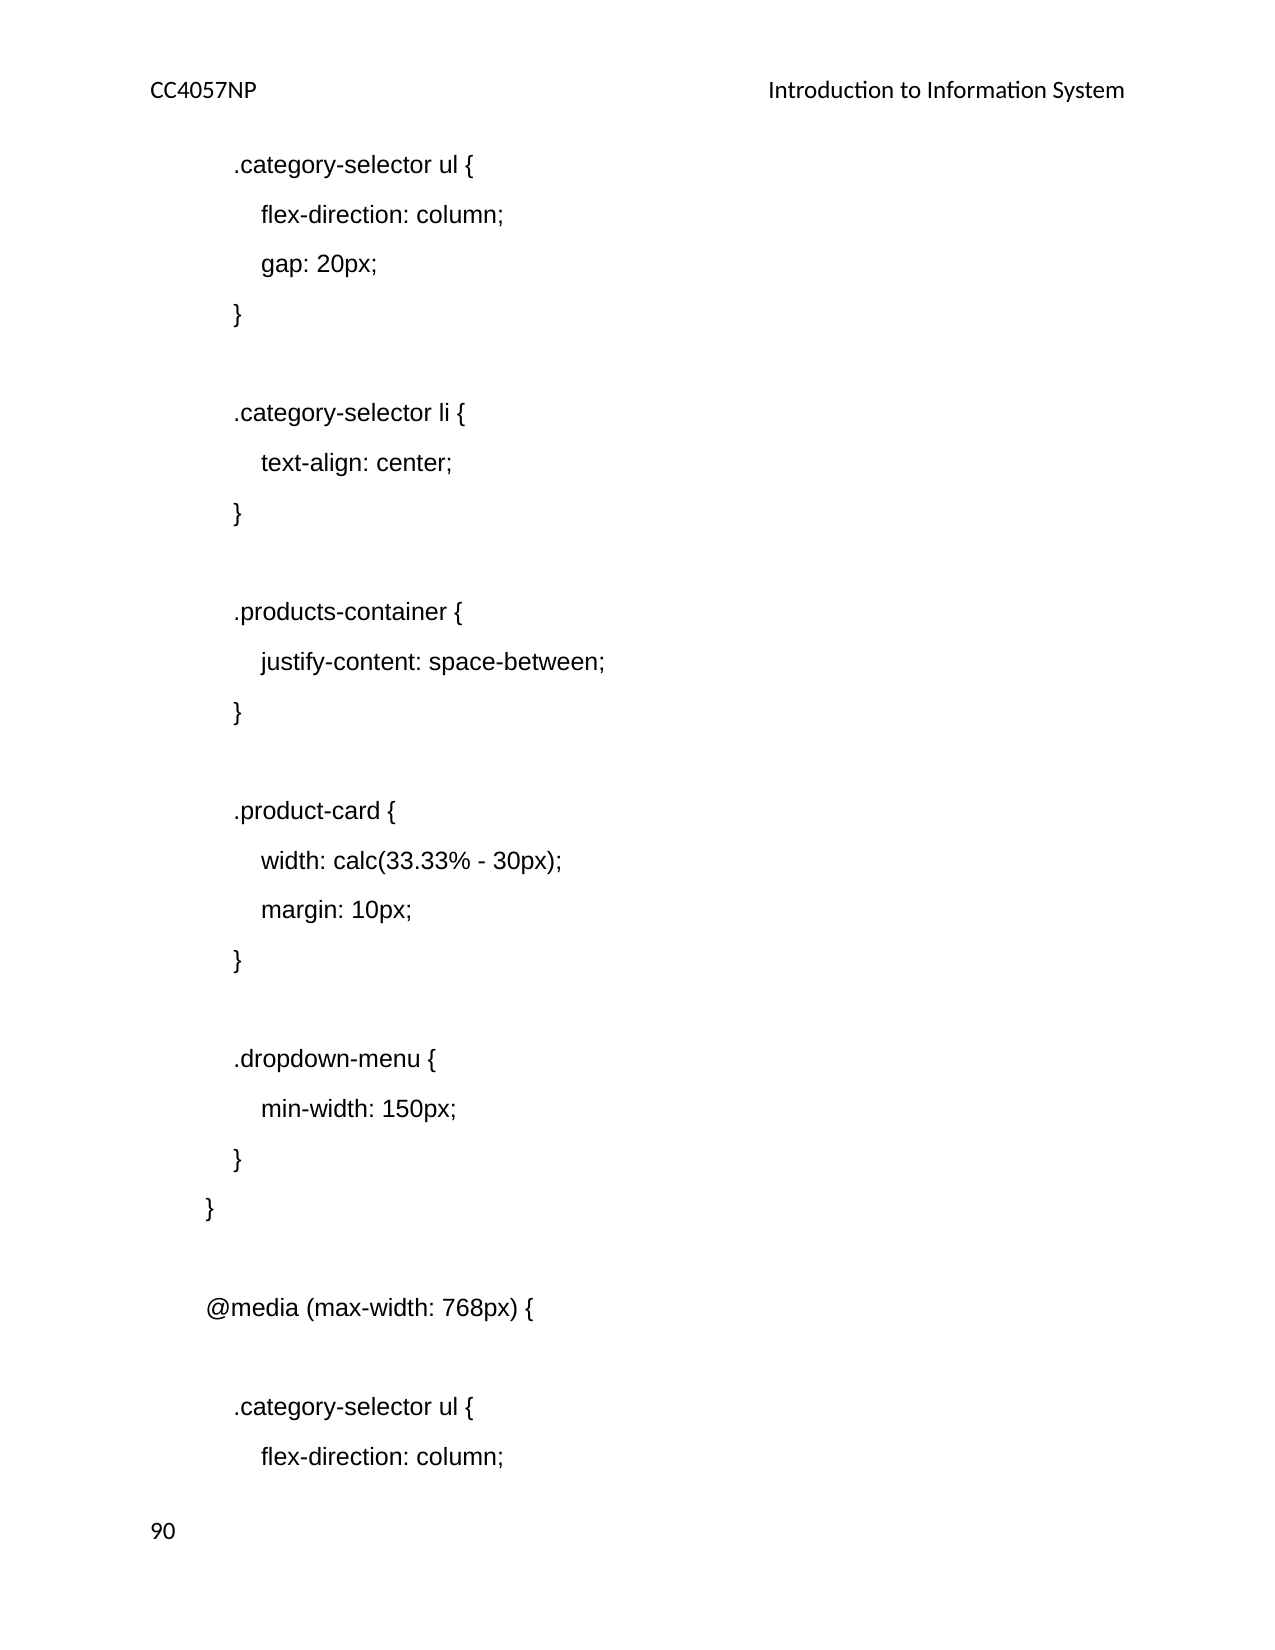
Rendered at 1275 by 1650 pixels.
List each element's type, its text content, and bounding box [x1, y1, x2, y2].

text flex-direction: column; [150, 1442, 1125, 1471]
text .dropdown-menu { [150, 1044, 1125, 1073]
text .product-card { [150, 796, 1125, 825]
text width: calc(33.33% - 30px); [150, 846, 1125, 874]
text } [150, 697, 1125, 725]
text min-width: 150px; [150, 1094, 1125, 1123]
text justify-content: space-between; [150, 647, 1125, 676]
text } [150, 945, 1125, 974]
text .category-selector li { [150, 398, 1125, 427]
text } [150, 1193, 1125, 1222]
text gap: 20px; [150, 249, 1125, 278]
text .category-selector ul { [150, 150, 1125, 179]
text margin: 10px; [150, 895, 1125, 924]
text @media (max-width: 768px) { [150, 1293, 1125, 1322]
text } [150, 498, 1125, 527]
text } [150, 299, 1125, 328]
text text-align: center; [150, 448, 1125, 477]
text .category-selector ul { [150, 1392, 1125, 1421]
text .products-container { [150, 597, 1125, 626]
text flex-direction: column; [150, 200, 1125, 228]
text } [150, 1144, 1125, 1172]
